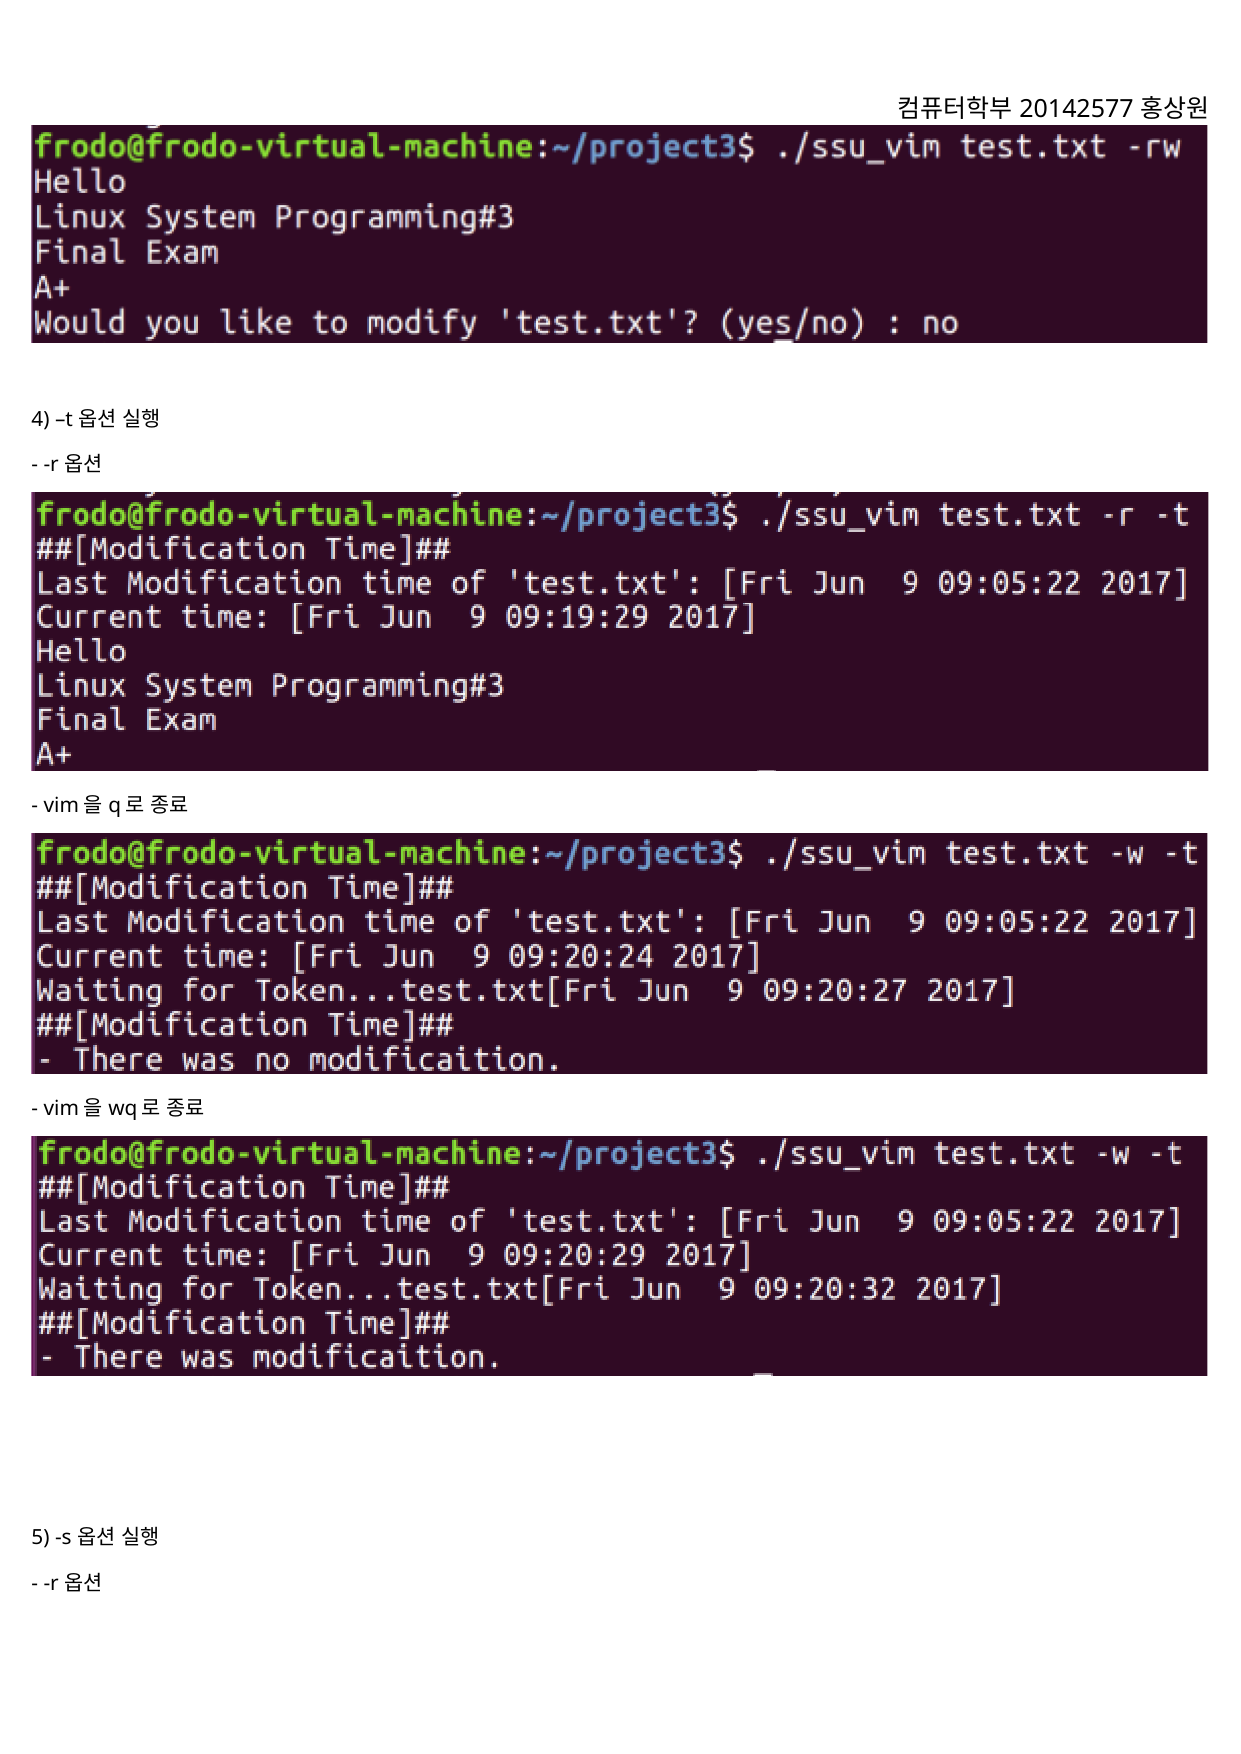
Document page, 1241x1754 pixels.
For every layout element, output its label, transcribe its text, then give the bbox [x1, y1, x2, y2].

text 4) –t 옵션 실행 [31, 402, 1209, 432]
text - vim을 q로 종료 [31, 788, 1209, 818]
text - vim을 wq로 종료 [31, 1091, 1209, 1121]
picture [31, 1136, 1208, 1376]
picture [31, 492, 1209, 771]
text - -r 옵션 [31, 447, 1209, 478]
text - -r 옵션 [31, 1566, 1209, 1596]
text 5) -s 옵션 실행 [31, 1520, 1209, 1551]
picture [31, 833, 1208, 1074]
picture [31, 125, 1208, 343]
